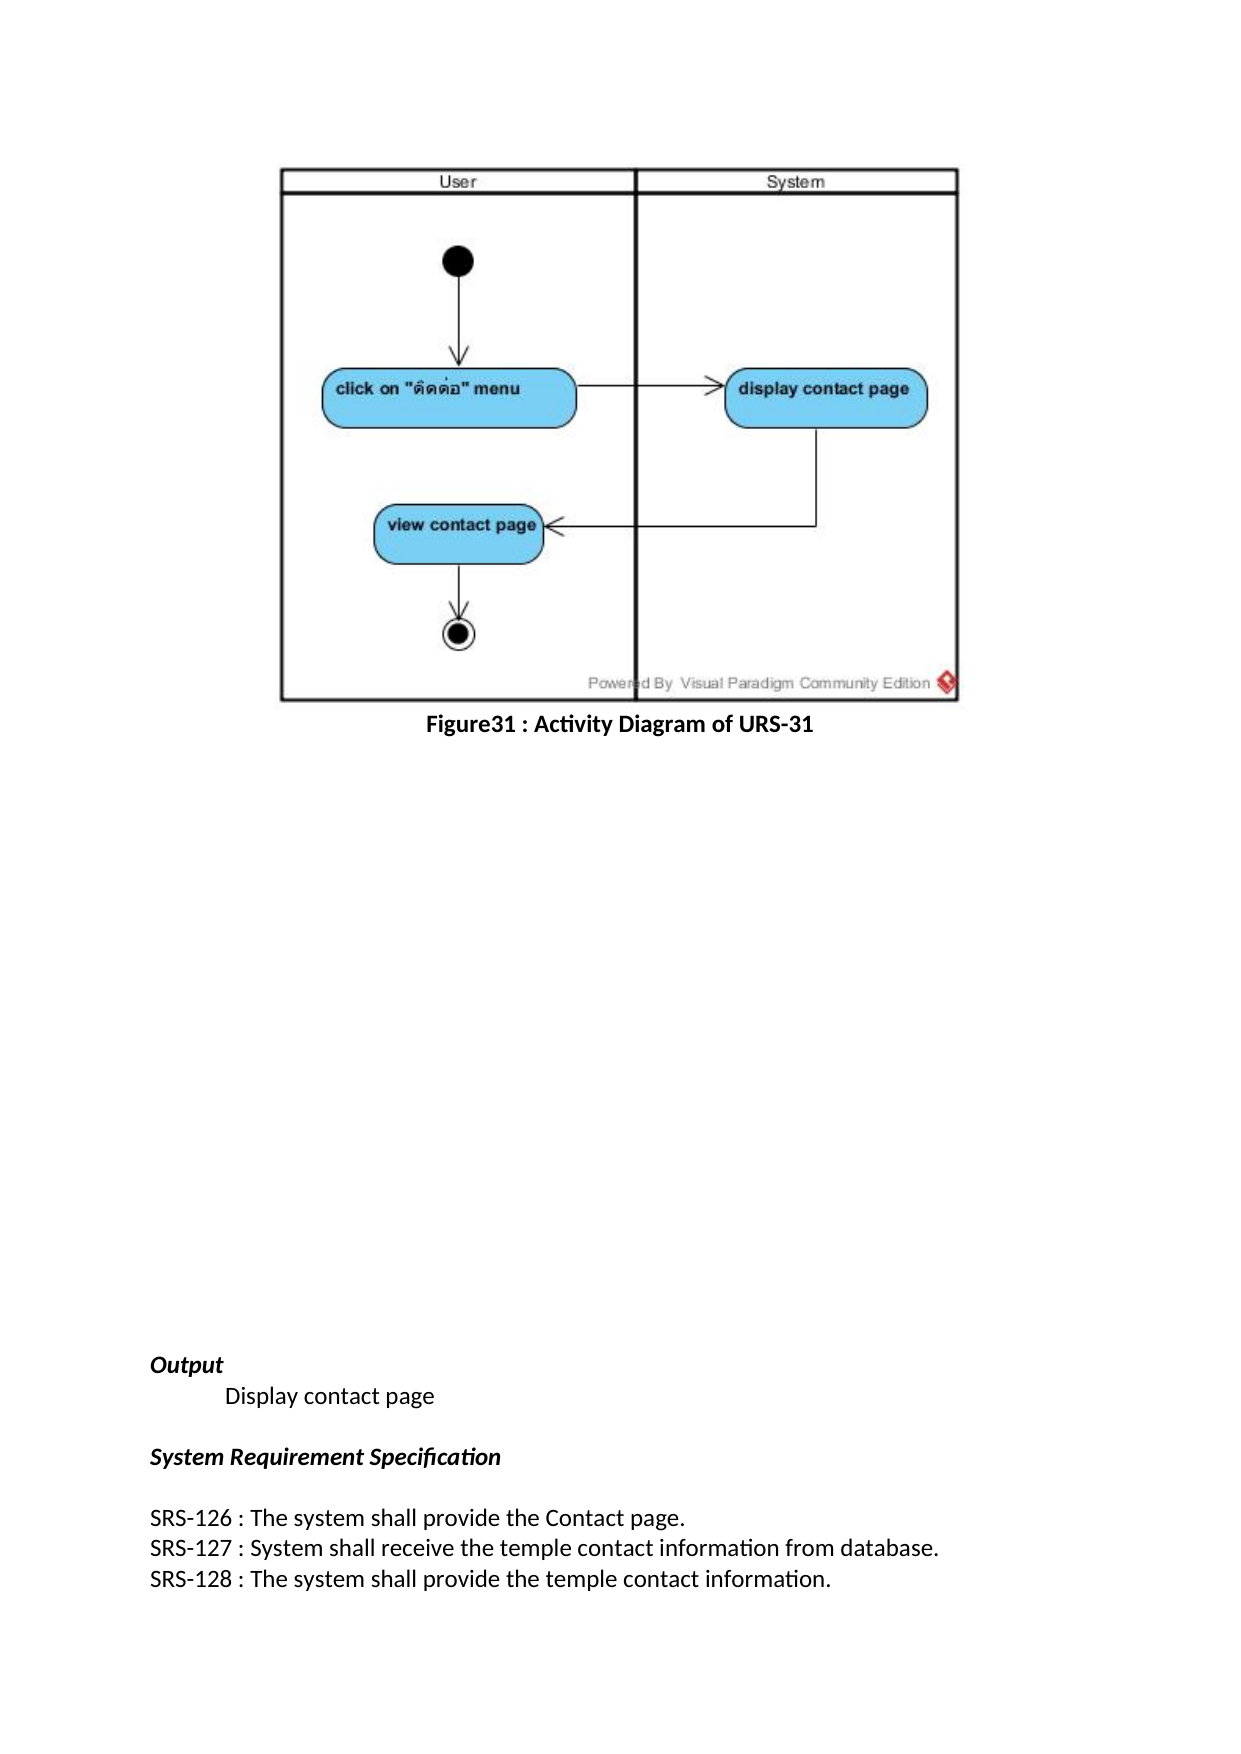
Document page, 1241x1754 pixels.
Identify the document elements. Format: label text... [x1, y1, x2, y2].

text SRS-128 : The system shall provide the temple contact information. [150, 1563, 1090, 1593]
picture [275, 163, 965, 709]
text SRS-126 : The system shall provide the Contact page. [150, 1502, 1090, 1532]
text Output [150, 1349, 1090, 1380]
text Display contact page [150, 1380, 1090, 1410]
text System Requirement Specification [150, 1441, 1090, 1471]
text SRS-127 : System shall receive the temple contact information from database. [150, 1532, 1090, 1563]
text Figure31 : Activity Diagram of URS-31 [150, 708, 1090, 739]
